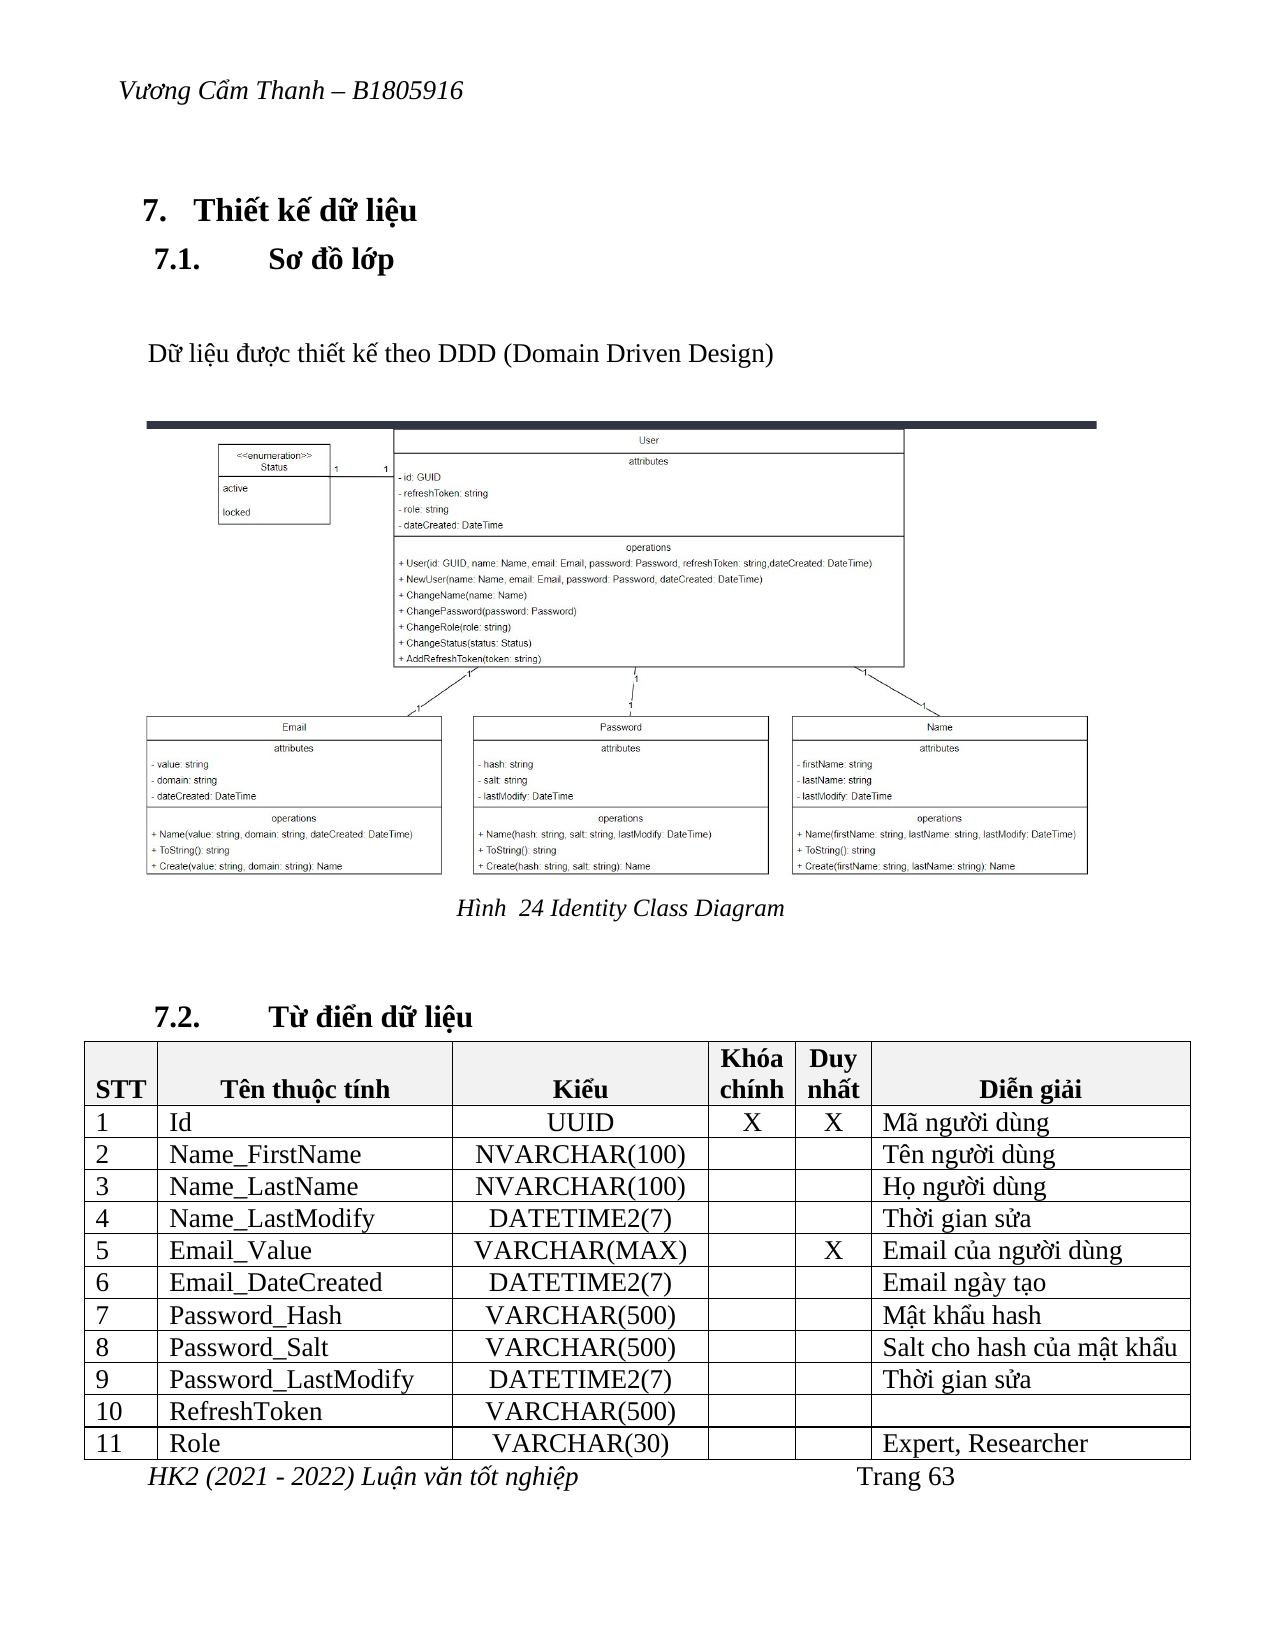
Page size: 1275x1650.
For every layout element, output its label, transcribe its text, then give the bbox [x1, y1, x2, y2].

table_cell Tên người dùng [872, 1138, 1190, 1169]
table_cell DATETIME2(7) [453, 1267, 708, 1298]
table_cell NVARCHAR(100) [453, 1170, 708, 1201]
table_cell Expert, Researcher [872, 1428, 1190, 1459]
table_cell [872, 1395, 1190, 1426]
table_cell 11 [85, 1428, 157, 1459]
table_cell X [709, 1106, 795, 1137]
table_cell 7 [85, 1299, 157, 1330]
table_cell 2 [85, 1138, 157, 1169]
table_cell RefreshToken [158, 1395, 452, 1426]
table_cell Thời gian sửa [872, 1363, 1190, 1394]
table_cell 5 [85, 1234, 157, 1266]
table_cell [796, 1331, 871, 1362]
table_cell [796, 1363, 871, 1394]
table_cell [709, 1202, 795, 1233]
table_cell Họ người dùng [872, 1170, 1190, 1201]
table_cell [709, 1138, 795, 1169]
table_cell DATETIME2(7) [453, 1202, 708, 1233]
table_cell [796, 1170, 871, 1201]
table_cell Password_Salt [158, 1331, 452, 1362]
subtitle Sơ đồ lớp [148, 240, 1157, 276]
table_cell [796, 1428, 871, 1459]
table_cell Mật khẩu hash [872, 1299, 1190, 1330]
table_cell [709, 1428, 795, 1459]
table_cell 10 [85, 1395, 157, 1426]
table_cell Name_LastName [158, 1170, 452, 1201]
table_cell Name_LastModify [158, 1202, 452, 1233]
table_cell Email ngày tạo [872, 1267, 1190, 1298]
table_cell [796, 1202, 871, 1233]
table_cell 3 [85, 1170, 157, 1201]
table_cell [796, 1267, 871, 1298]
subtitle Từ điển dữ liệu [148, 998, 1157, 1034]
table_cell Password_Hash [158, 1299, 452, 1330]
table_header Duy nhất [796, 1042, 871, 1104]
table_cell Email của người dùng [872, 1234, 1190, 1266]
table_cell X [796, 1106, 871, 1137]
table_cell Role [158, 1428, 452, 1459]
table_header Kiểu [453, 1042, 708, 1104]
table_cell VARCHAR(500) [453, 1299, 708, 1330]
picture [146, 421, 1097, 887]
table_cell 4 [85, 1202, 157, 1233]
table_cell NVARCHAR(100) [453, 1138, 708, 1169]
table_cell VARCHAR(500) [453, 1395, 708, 1426]
table_cell Id [158, 1106, 452, 1137]
table_cell 8 [85, 1331, 157, 1362]
table_cell [709, 1170, 795, 1201]
table_cell [796, 1395, 871, 1426]
table_cell [796, 1299, 871, 1330]
table_cell [709, 1234, 795, 1266]
table_cell UUID [453, 1106, 708, 1137]
table_header Khóa chính [709, 1042, 795, 1104]
table_cell VARCHAR(500) [453, 1331, 708, 1362]
table_cell Name_FirstName [158, 1138, 452, 1169]
table_cell [709, 1363, 795, 1394]
table_cell VARCHAR(MAX) [453, 1234, 708, 1266]
subtitle Thiết kế dữ liệu [142, 190, 1157, 228]
table_cell [796, 1138, 871, 1169]
table_cell VARCHAR(30) [453, 1428, 708, 1459]
table_cell Mã người dùng [872, 1106, 1190, 1137]
table_cell [709, 1267, 795, 1298]
table_cell DATETIME2(7) [453, 1363, 708, 1394]
table_cell Email_DateCreated [158, 1267, 452, 1298]
table_header Tên thuộc tính [158, 1042, 452, 1104]
text Dữ liệu được thiết kế theo DDD (Domain Driven Design) [118, 337, 1157, 368]
table_cell [709, 1395, 795, 1426]
table_header STT [85, 1042, 157, 1104]
table_cell [709, 1331, 795, 1362]
table_cell Salt cho hash của mật khẩu [872, 1331, 1190, 1362]
table_cell Email_Value [158, 1234, 452, 1266]
table_header Diễn giải [872, 1042, 1190, 1104]
table_cell Password_LastModify [158, 1363, 452, 1394]
table_cell X [796, 1234, 871, 1266]
table_cell 9 [85, 1363, 157, 1394]
table_cell [709, 1299, 795, 1330]
table_cell 1 [85, 1106, 157, 1137]
table_cell 6 [85, 1267, 157, 1298]
table_cell Thời gian sửa [872, 1202, 1190, 1233]
